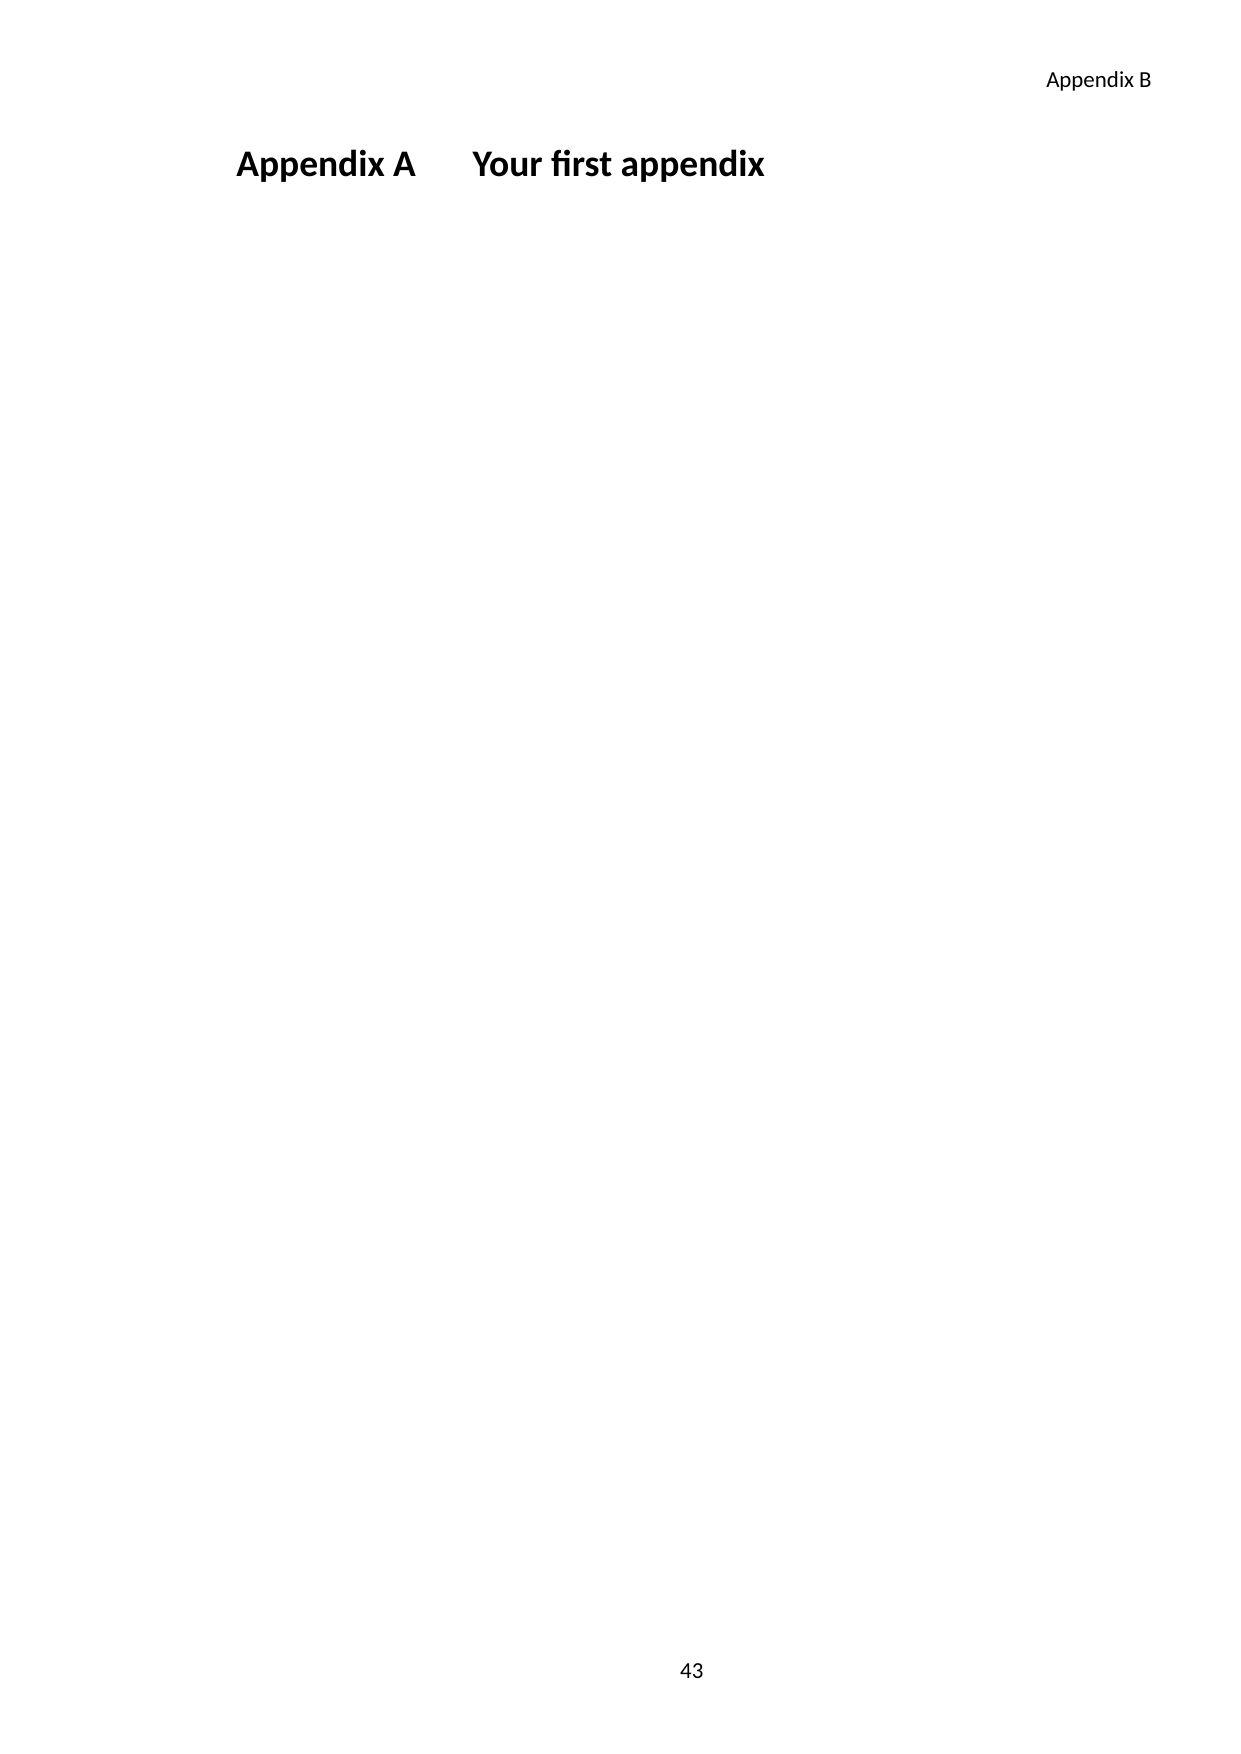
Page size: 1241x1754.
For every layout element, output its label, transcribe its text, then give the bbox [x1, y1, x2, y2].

list Your first appendix [236, 139, 1152, 185]
